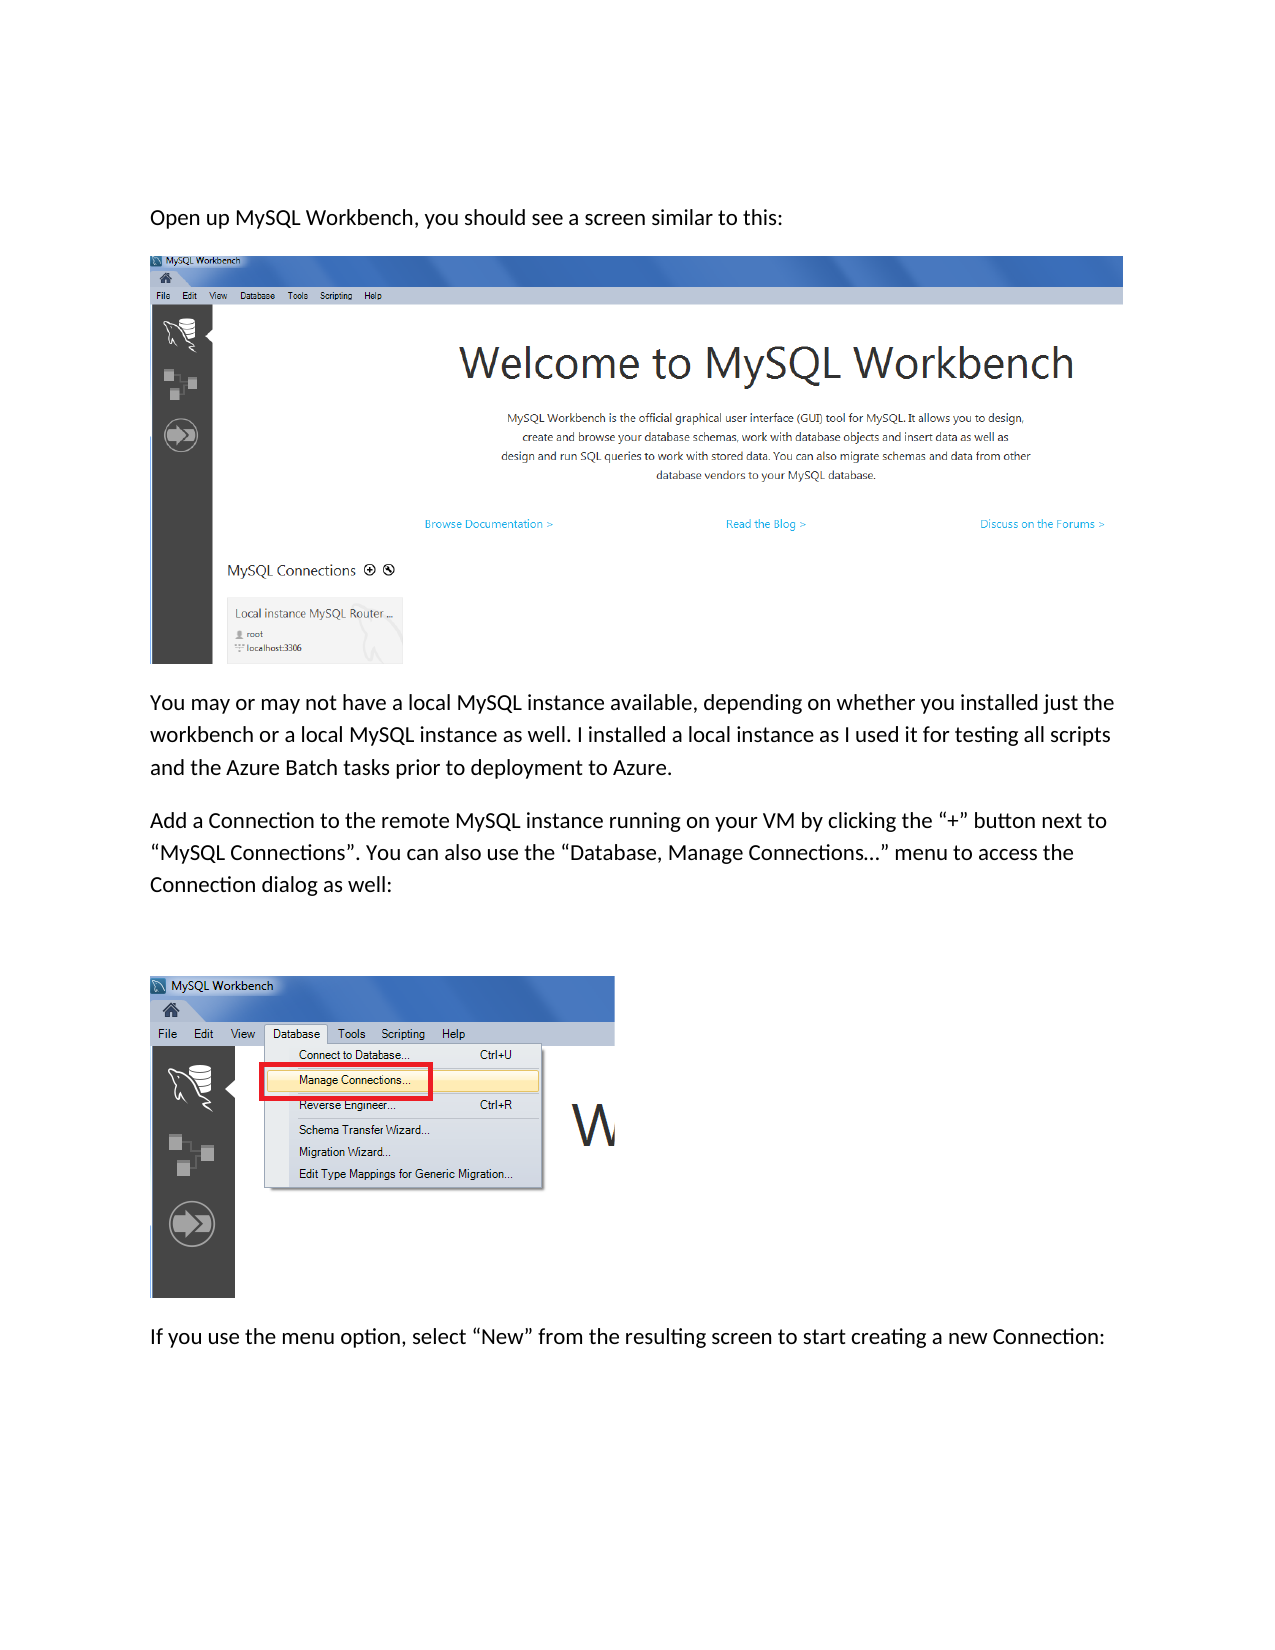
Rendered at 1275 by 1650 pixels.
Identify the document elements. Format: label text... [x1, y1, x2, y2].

text Open up MySQL Workbench, you should see a screen similar to this: [150, 203, 1125, 231]
picture [150, 976, 615, 1298]
text Add a Connection to the remote MySQL instance running on your VM by clicking the “+” button next to “MySQL Connections”. You can also use the “Database, Manage Connections…” menu to access the Connection dialog as well: [150, 806, 1125, 898]
picture [150, 256, 1123, 664]
text If you use the menu option, select “New” from the resulting screen to start creating a new Connection: [150, 1322, 1125, 1350]
text You may or may not have a local MySQL instance available, depending on whether you installed just the workbench or a local MySQL instance as well. I installed a local instance as I used it for testing all scripts and the Azure Batch tasks prior to deployment to Azure. [150, 688, 1125, 781]
